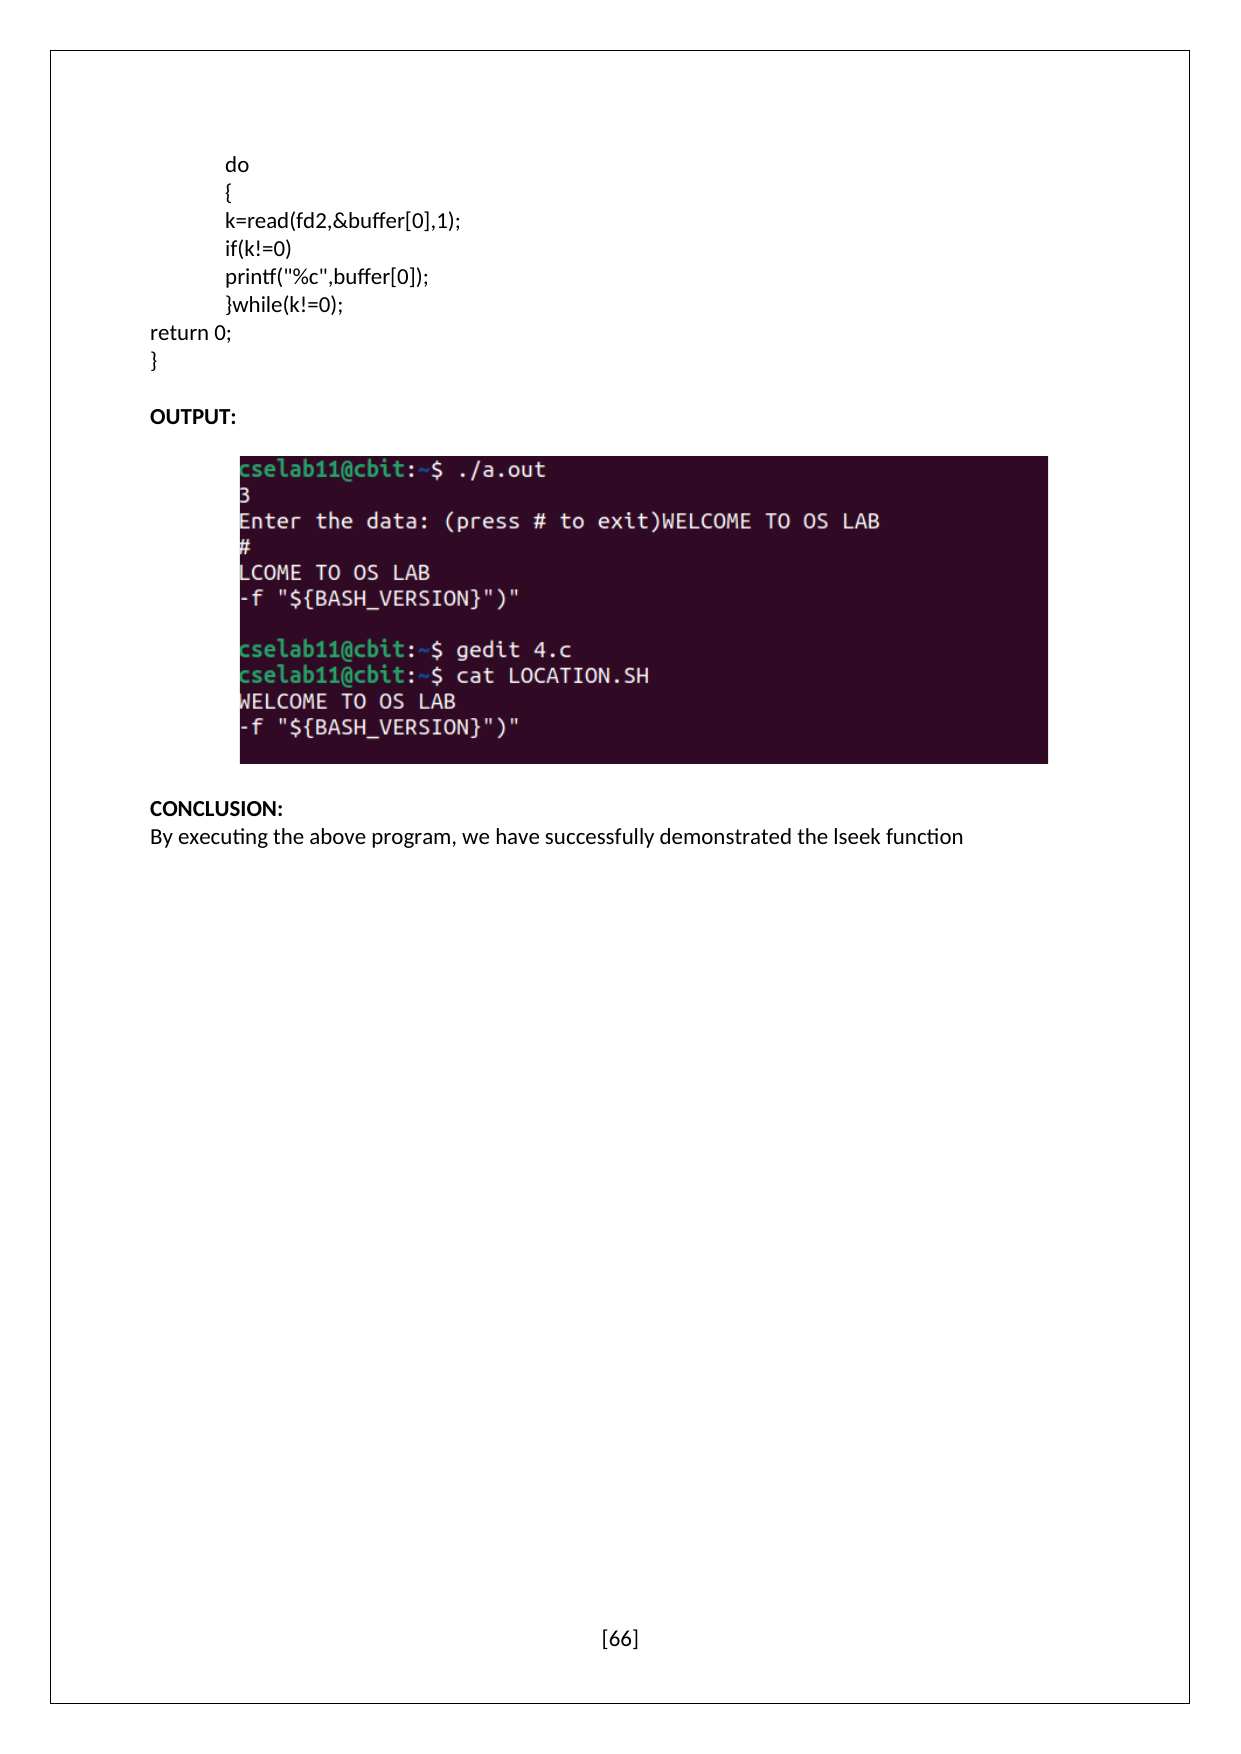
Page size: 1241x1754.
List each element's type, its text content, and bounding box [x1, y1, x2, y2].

text do [150, 150, 1090, 178]
text printf("%c",buffer[0]); [150, 262, 1090, 290]
text if(k!=0) [150, 234, 1090, 262]
text k=read(fd2,&buffer[0],1); [150, 206, 1090, 234]
picture [238, 456, 1048, 762]
text }while(k!=0); [150, 290, 1090, 318]
text } [150, 346, 1090, 374]
text CONCLUSION: [150, 794, 1090, 822]
text By executing the above program, we have successfully demonstrated the lseek function [150, 822, 1090, 851]
text return 0; [150, 318, 1090, 346]
text OUTPUT: [150, 402, 1090, 430]
text { [150, 178, 1090, 206]
